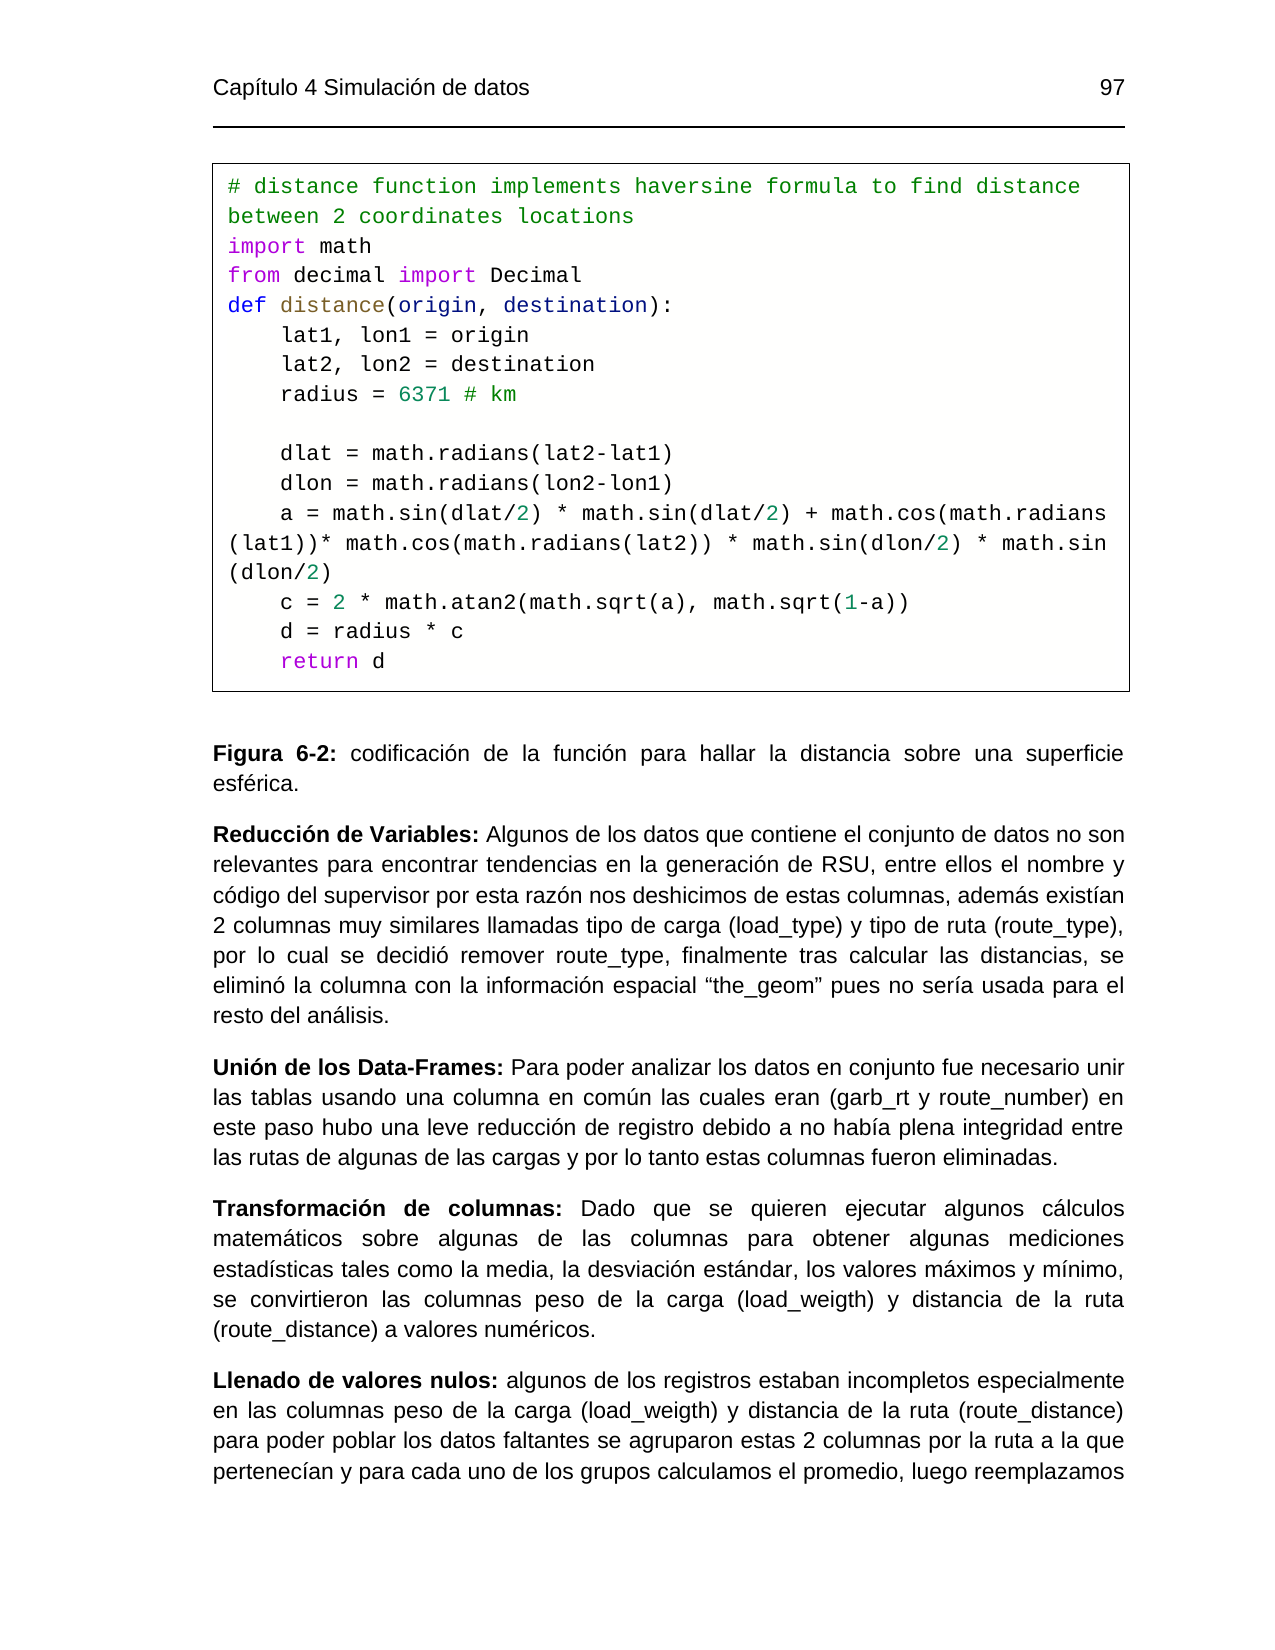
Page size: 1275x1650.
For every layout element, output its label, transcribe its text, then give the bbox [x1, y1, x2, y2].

text Figura 6-2: codificación de la función para hallar la distancia sobre una superficie esférica. [213, 740, 1125, 797]
text Transformación de columnas: Dado que se quieren ejecutar algunos cálculos matemáticos sobre algunas de las columnas para obtener algunas mediciones estadísticas tales como la media, la desviación estándar, los valores máximos y mínimo, se convirtieron las columnas peso de la carga (load_weigth) y distancia de la ruta (route_distance) a valores numéricos. [213, 1195, 1125, 1342]
text Unión de los Data-Frames: Para poder analizar los datos en conjunto fue necesario unir las tablas usando una columna en común las cuales eran (garb_rt y route_number) en este paso hubo una leve reducción de registro debido a no había plena integridad entre las rutas de algunas de las cargas y por lo tanto estas columnas fueron eliminadas. [213, 1053, 1125, 1171]
text Reducción de Variables: Algunos de los datos que contiene el conjunto de datos no son relevantes para encontrar tendencias en la generación de RSU, entre ellos el nombre y código del supervisor por esta razón nos deshicimos de estas columnas, además existían 2 columnas muy similares llamadas tipo de carga (load_type) y tipo de ruta (route_type), por lo cual se decidió remover route_type, finalmente tras calcular las distancias, se eliminó la columna con la información espacial “the_geom” pues no sería usada para el resto del análisis. [213, 821, 1125, 1029]
